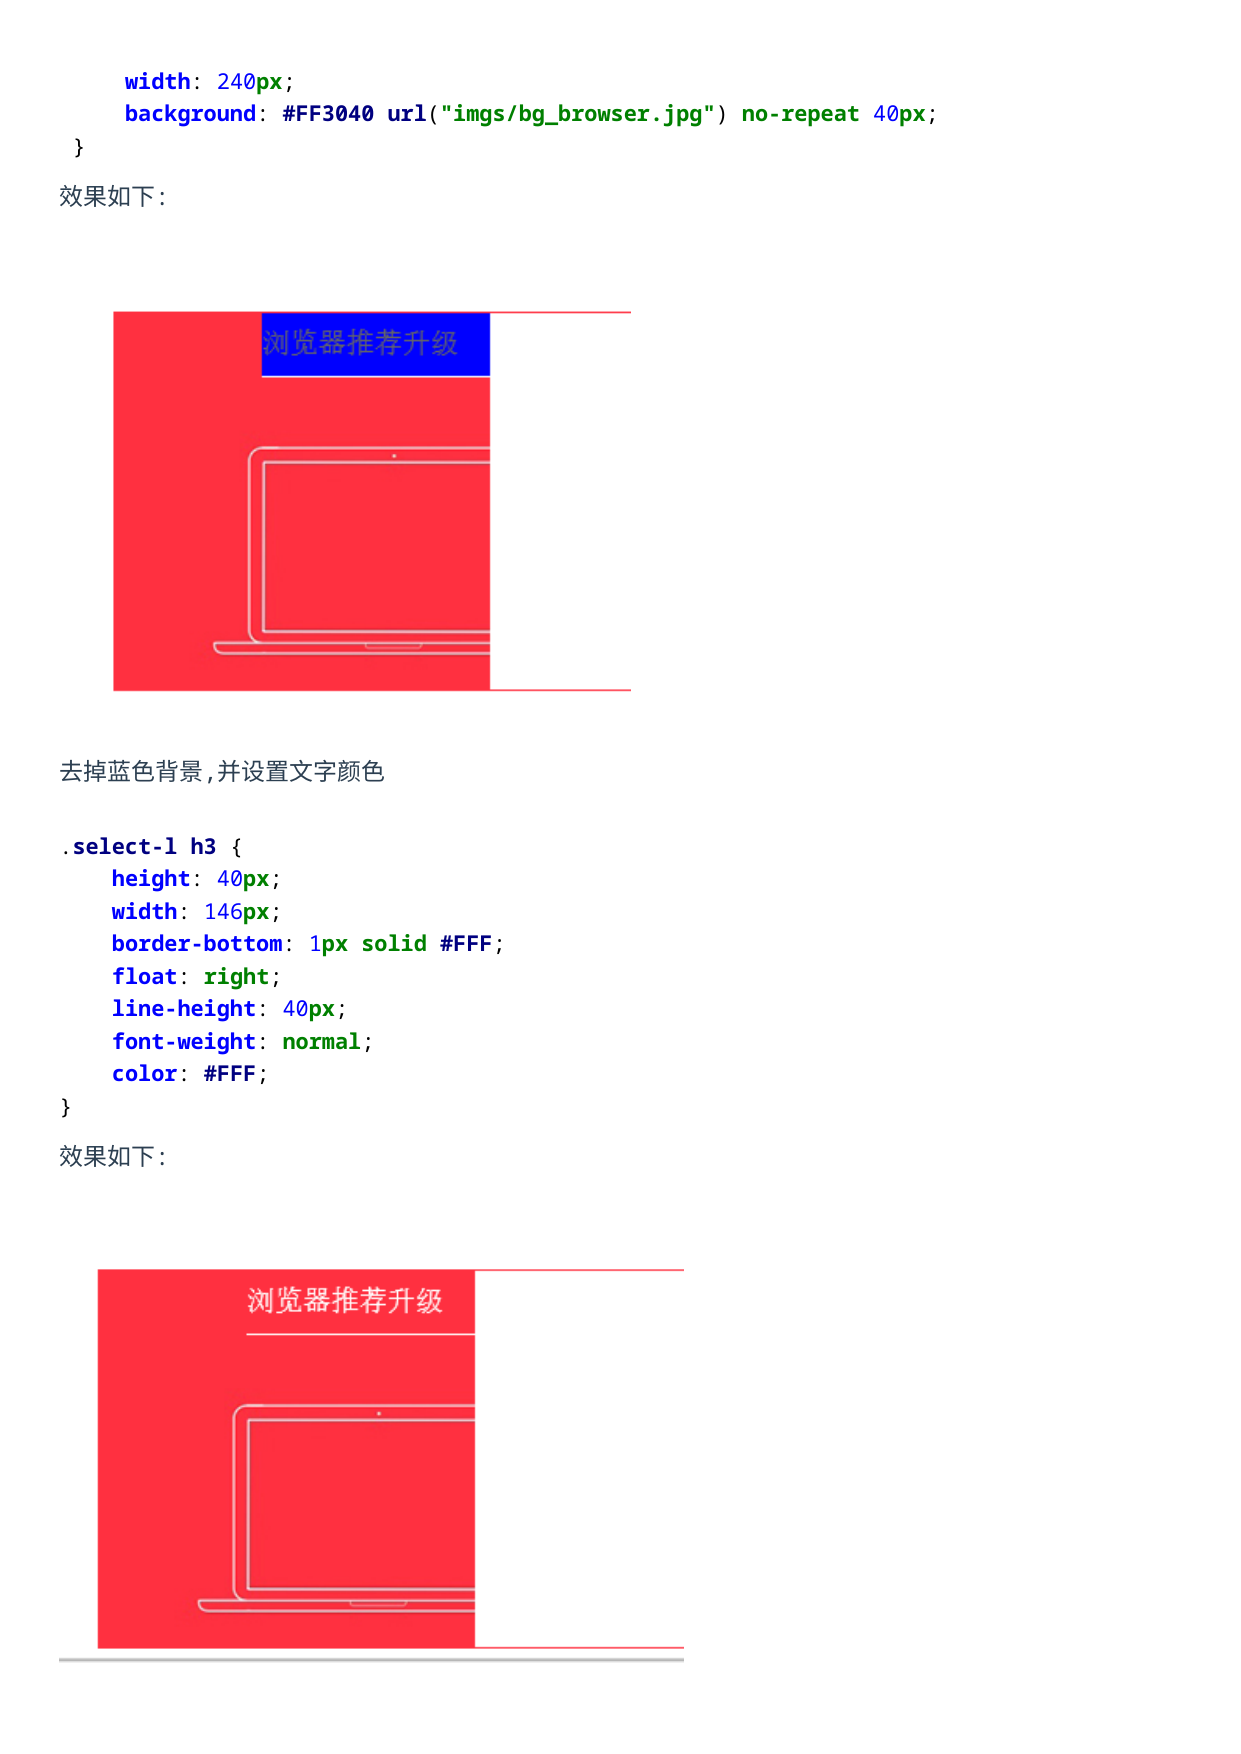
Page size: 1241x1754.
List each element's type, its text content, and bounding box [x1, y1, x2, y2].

picture [59, 268, 631, 696]
text 效果如下: [59, 162, 1181, 227]
picture [59, 1221, 684, 1663]
text 去掉蓝色背景,并设置文字颜色 [59, 737, 1181, 802]
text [59, 64, 1181, 162]
text .select-l h3 { height: 40px; width: 146px; border-bottom: 1px solid #FFF; float: right; line-height: 40px; font-weight: normal; color: #FFF; } [59, 829, 1181, 1122]
text 效果如下: [59, 1122, 1181, 1187]
